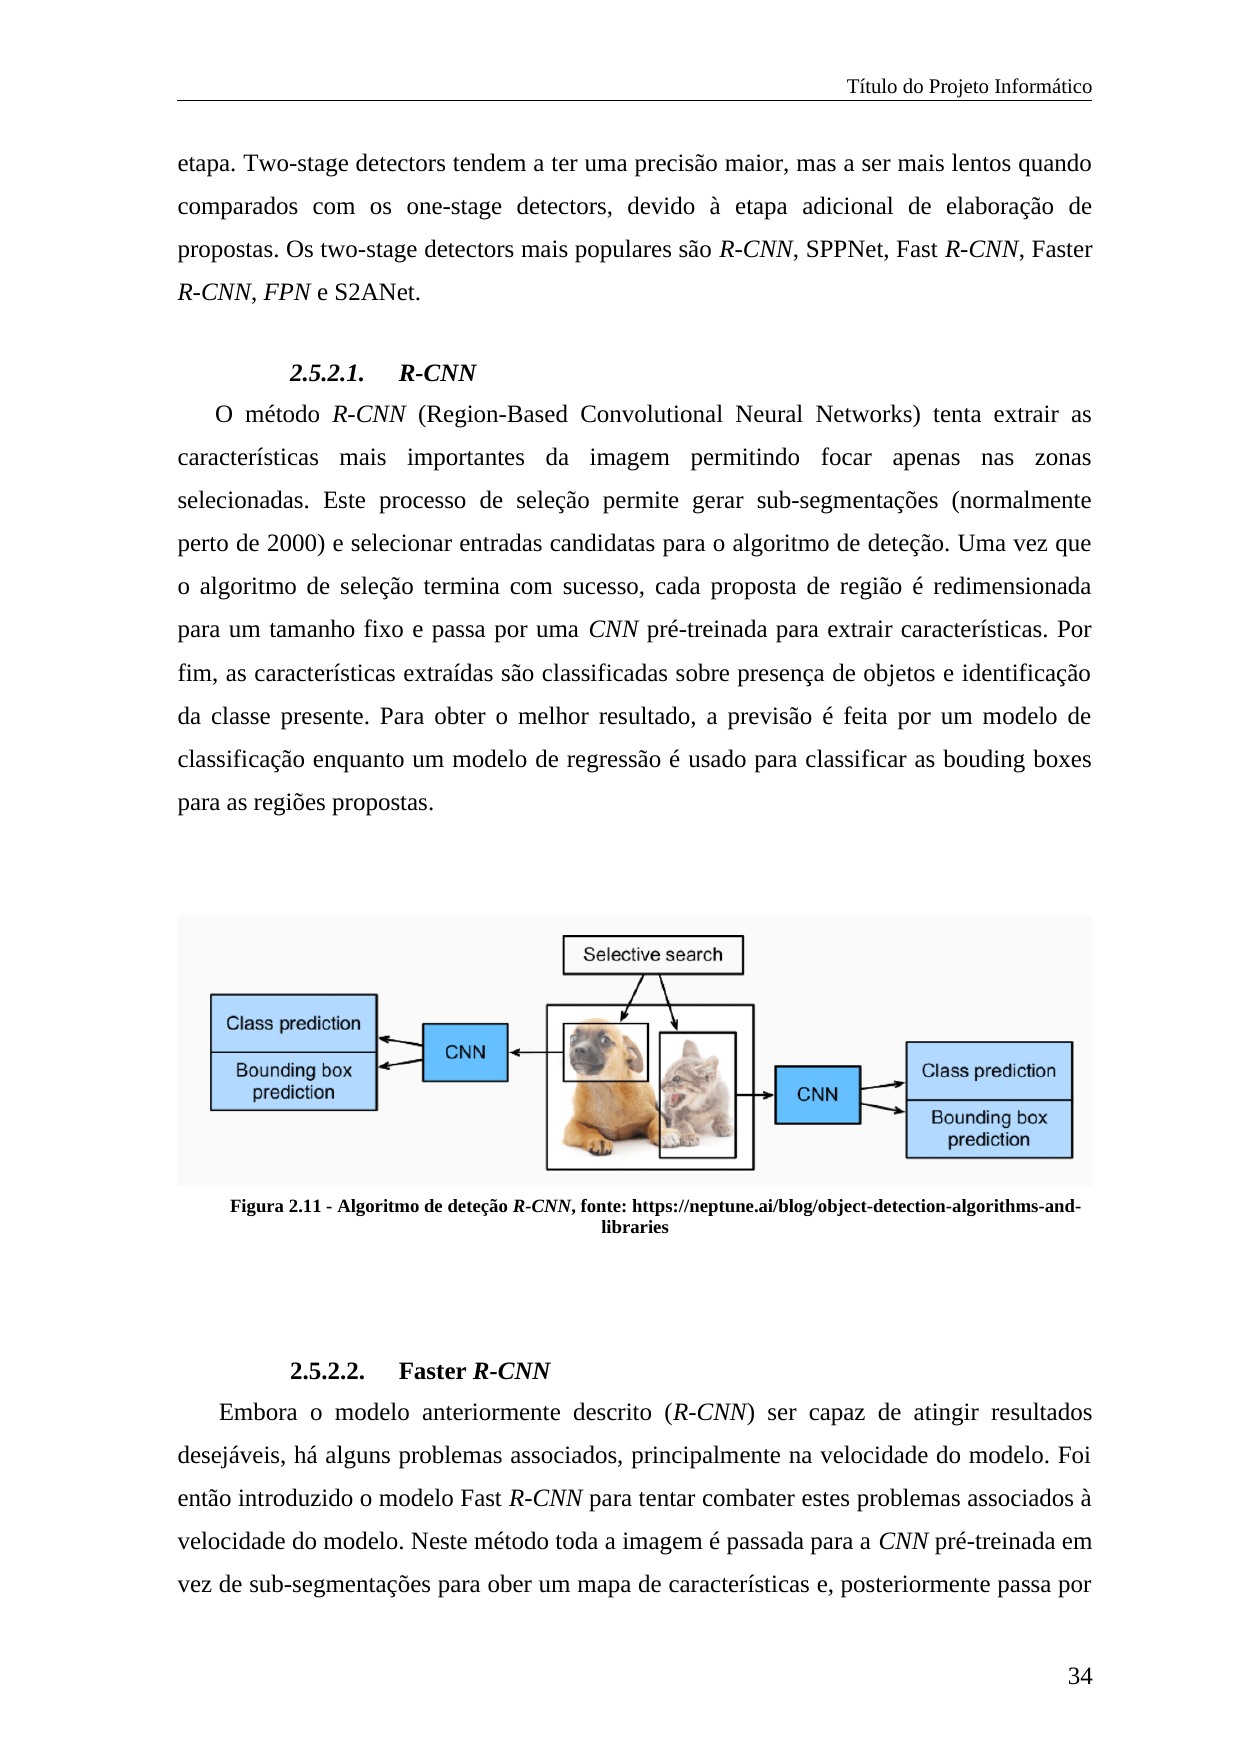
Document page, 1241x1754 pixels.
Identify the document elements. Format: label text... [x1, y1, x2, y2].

subtitle R-CNN [290, 358, 1092, 386]
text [177, 148, 1092, 306]
text O método R-CNN (Region-Based Convolutional Neural Networks) tenta extrair as características mais importantes da imagem permitindo focar apenas nas zonas selecionadas. Este processo de seleção permite gerar sub-segmentações (normalmente perto de 2000) e selecionar entradas candidatas para o algoritmo de deteção. Uma vez que o algoritmo de seleção termina com sucesso, cada proposta de região é redimensionada para um tamanho fixo e passa por uma CNN pré-treinada para extrair características. Por fim, as características extraídas são classificadas sobre presença de objetos e identificação da classe presente. Para obter o melhor resultado, a previsão é feita por um modelo de classificação enquanto um modelo de regressão é usado para classificar as bouding boxes para as regiões propostas. [177, 399, 1092, 816]
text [177, 1397, 1092, 1598]
picture [177, 915, 1093, 1186]
subtitle Faster R-CNN [290, 1356, 1092, 1384]
